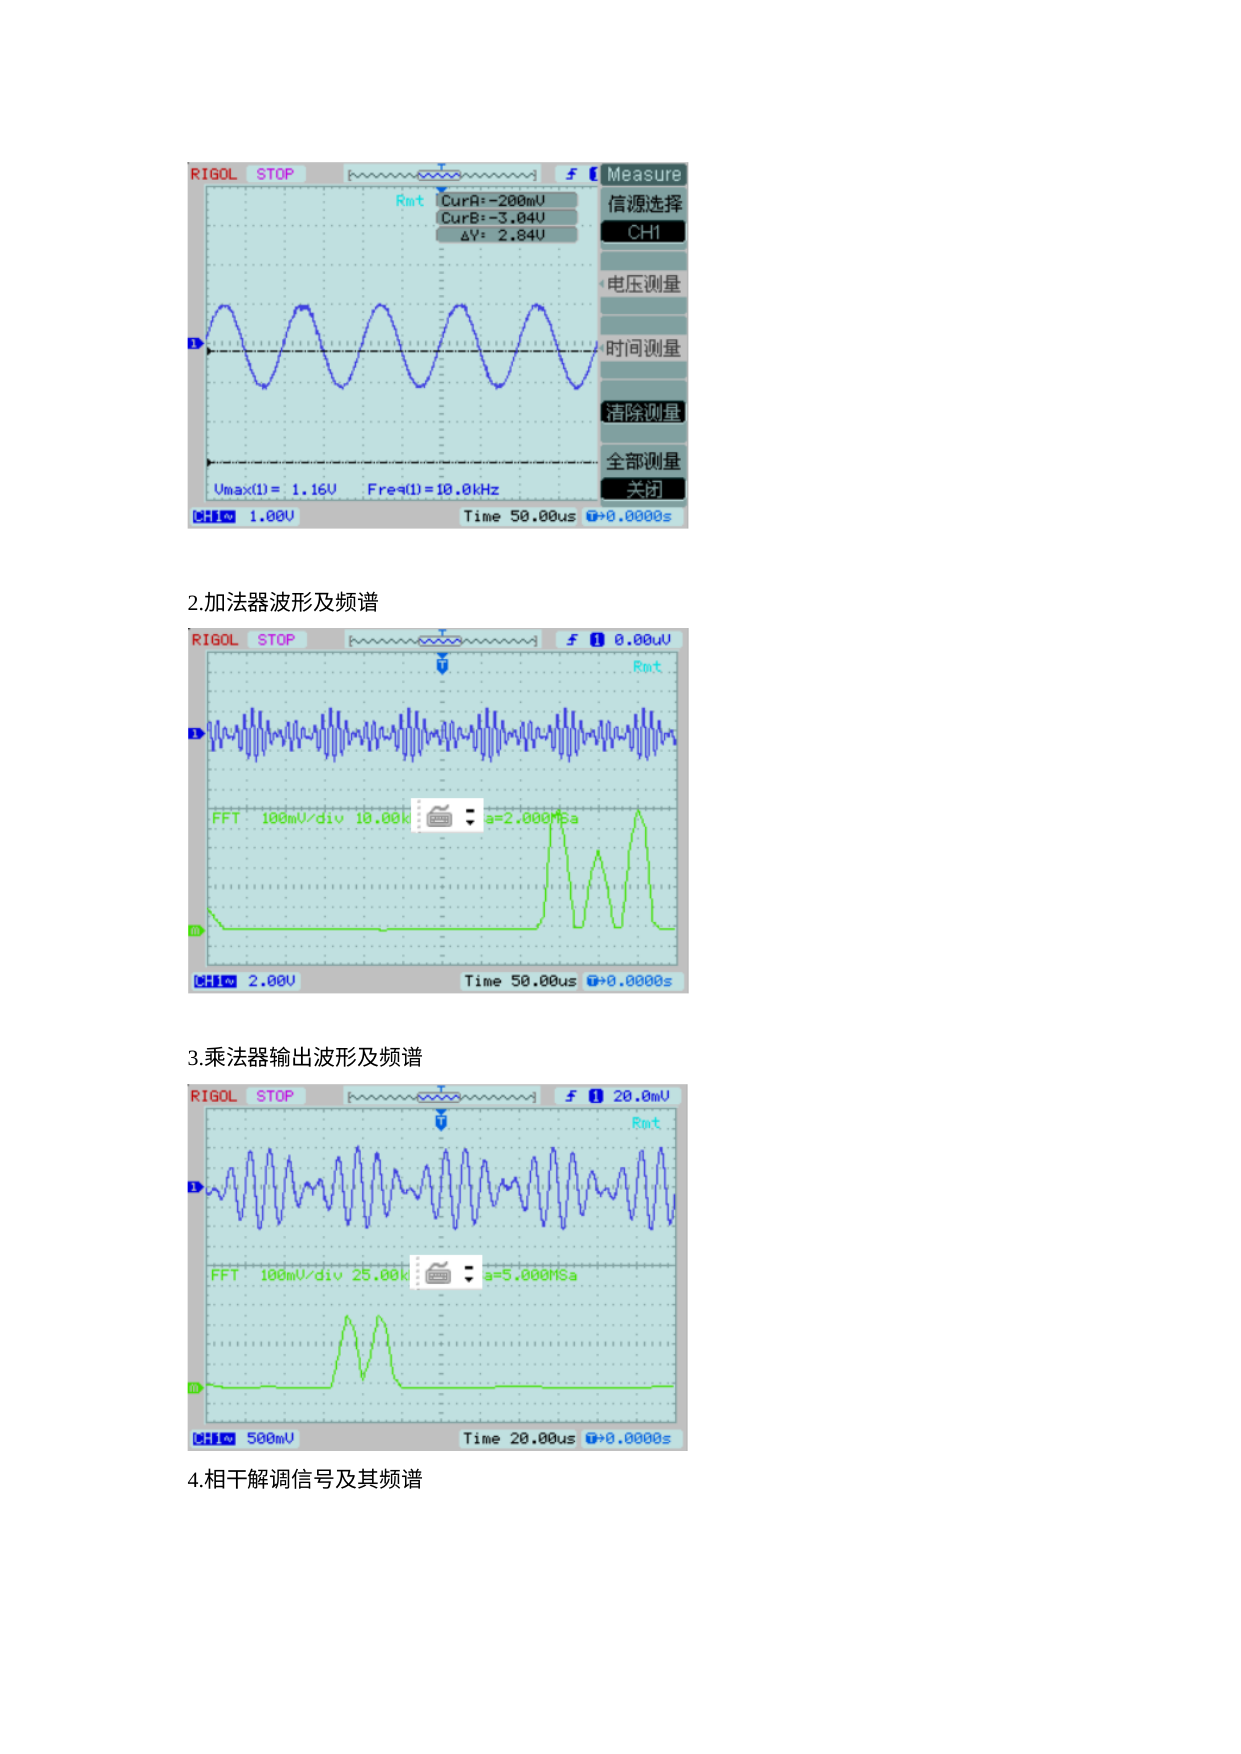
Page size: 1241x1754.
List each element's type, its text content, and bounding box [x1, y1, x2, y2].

picture [187, 162, 690, 530]
picture [187, 1083, 689, 1451]
picture [187, 628, 689, 996]
text 3.乘法器输出波形及频谱 [187, 1039, 1053, 1072]
text 2.加法器波形及频谱 [187, 584, 1053, 617]
text 4.相干解调信号及其频谱 [187, 1462, 1053, 1494]
